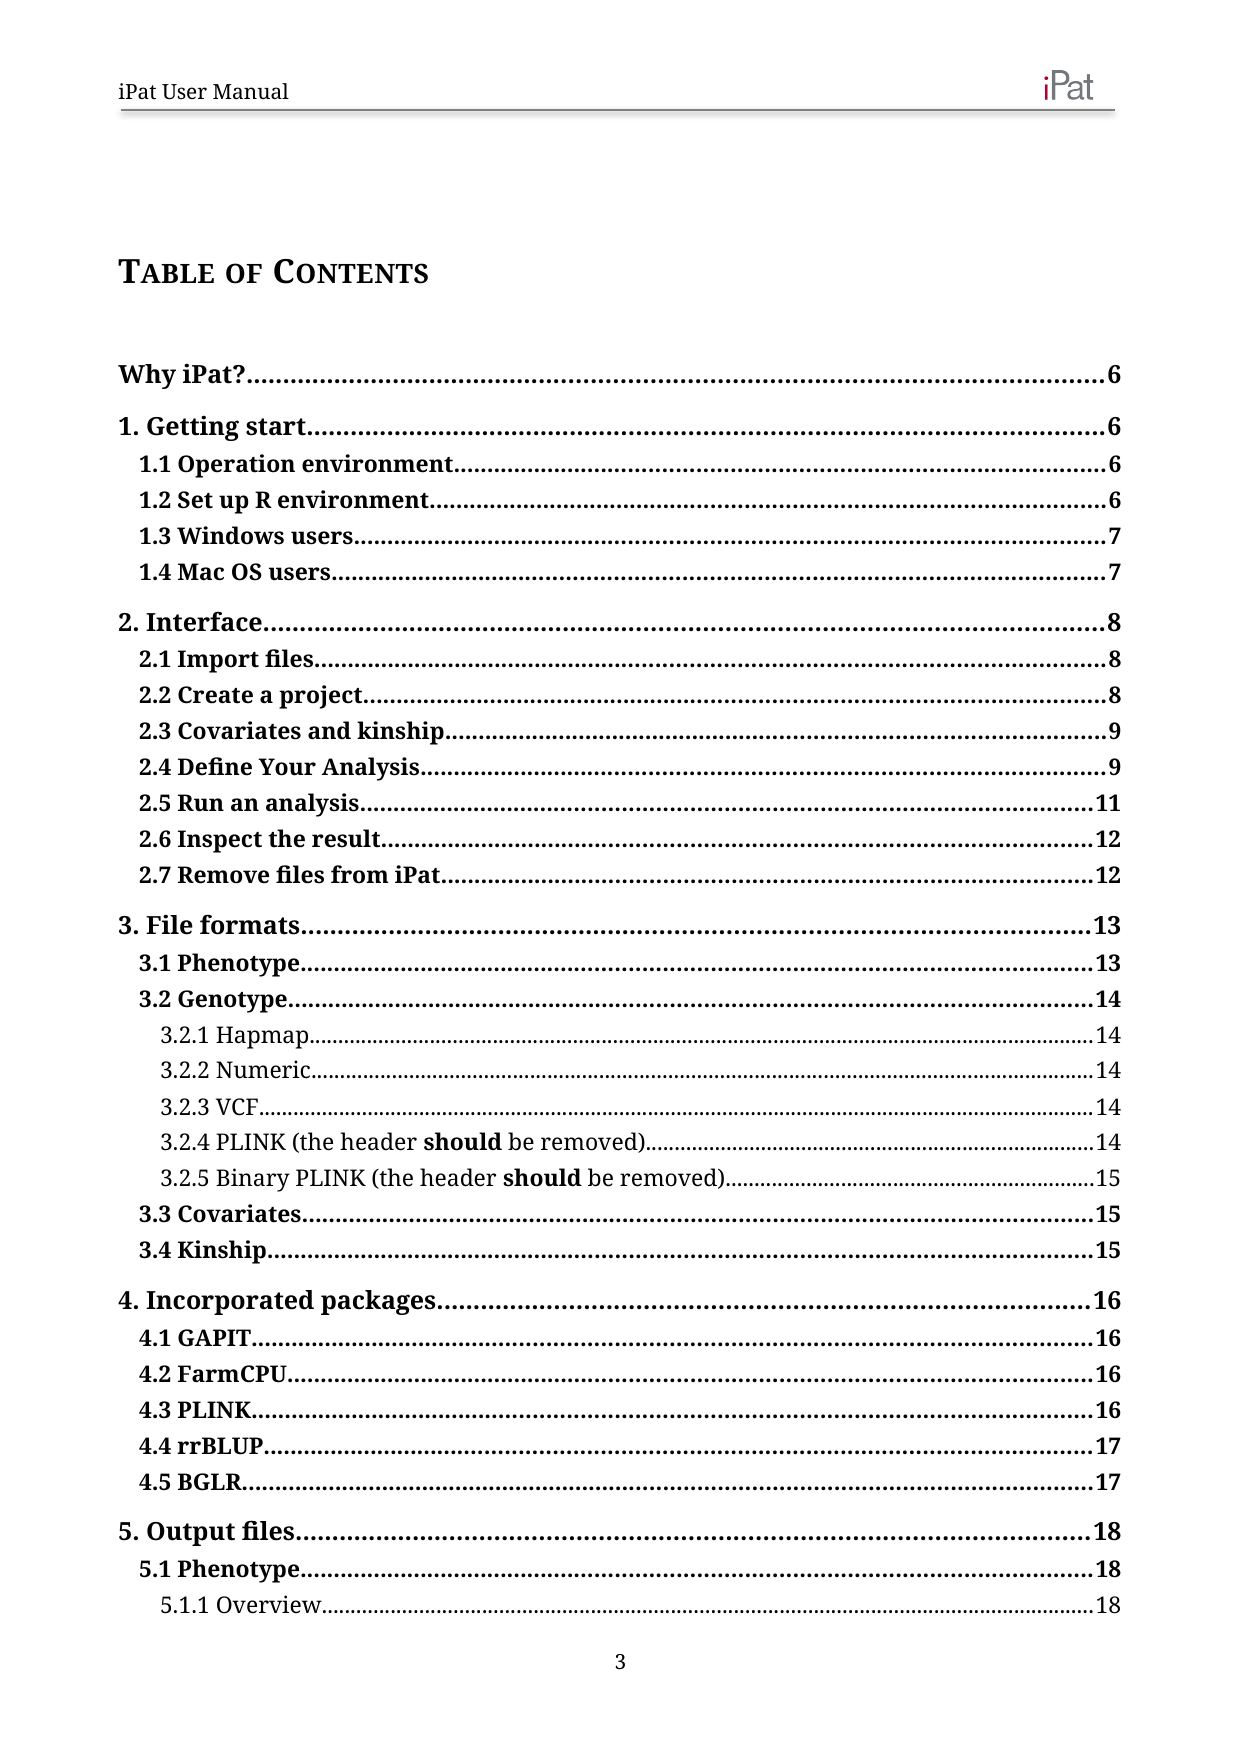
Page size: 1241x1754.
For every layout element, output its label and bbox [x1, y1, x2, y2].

picture [1042, 70, 1094, 100]
